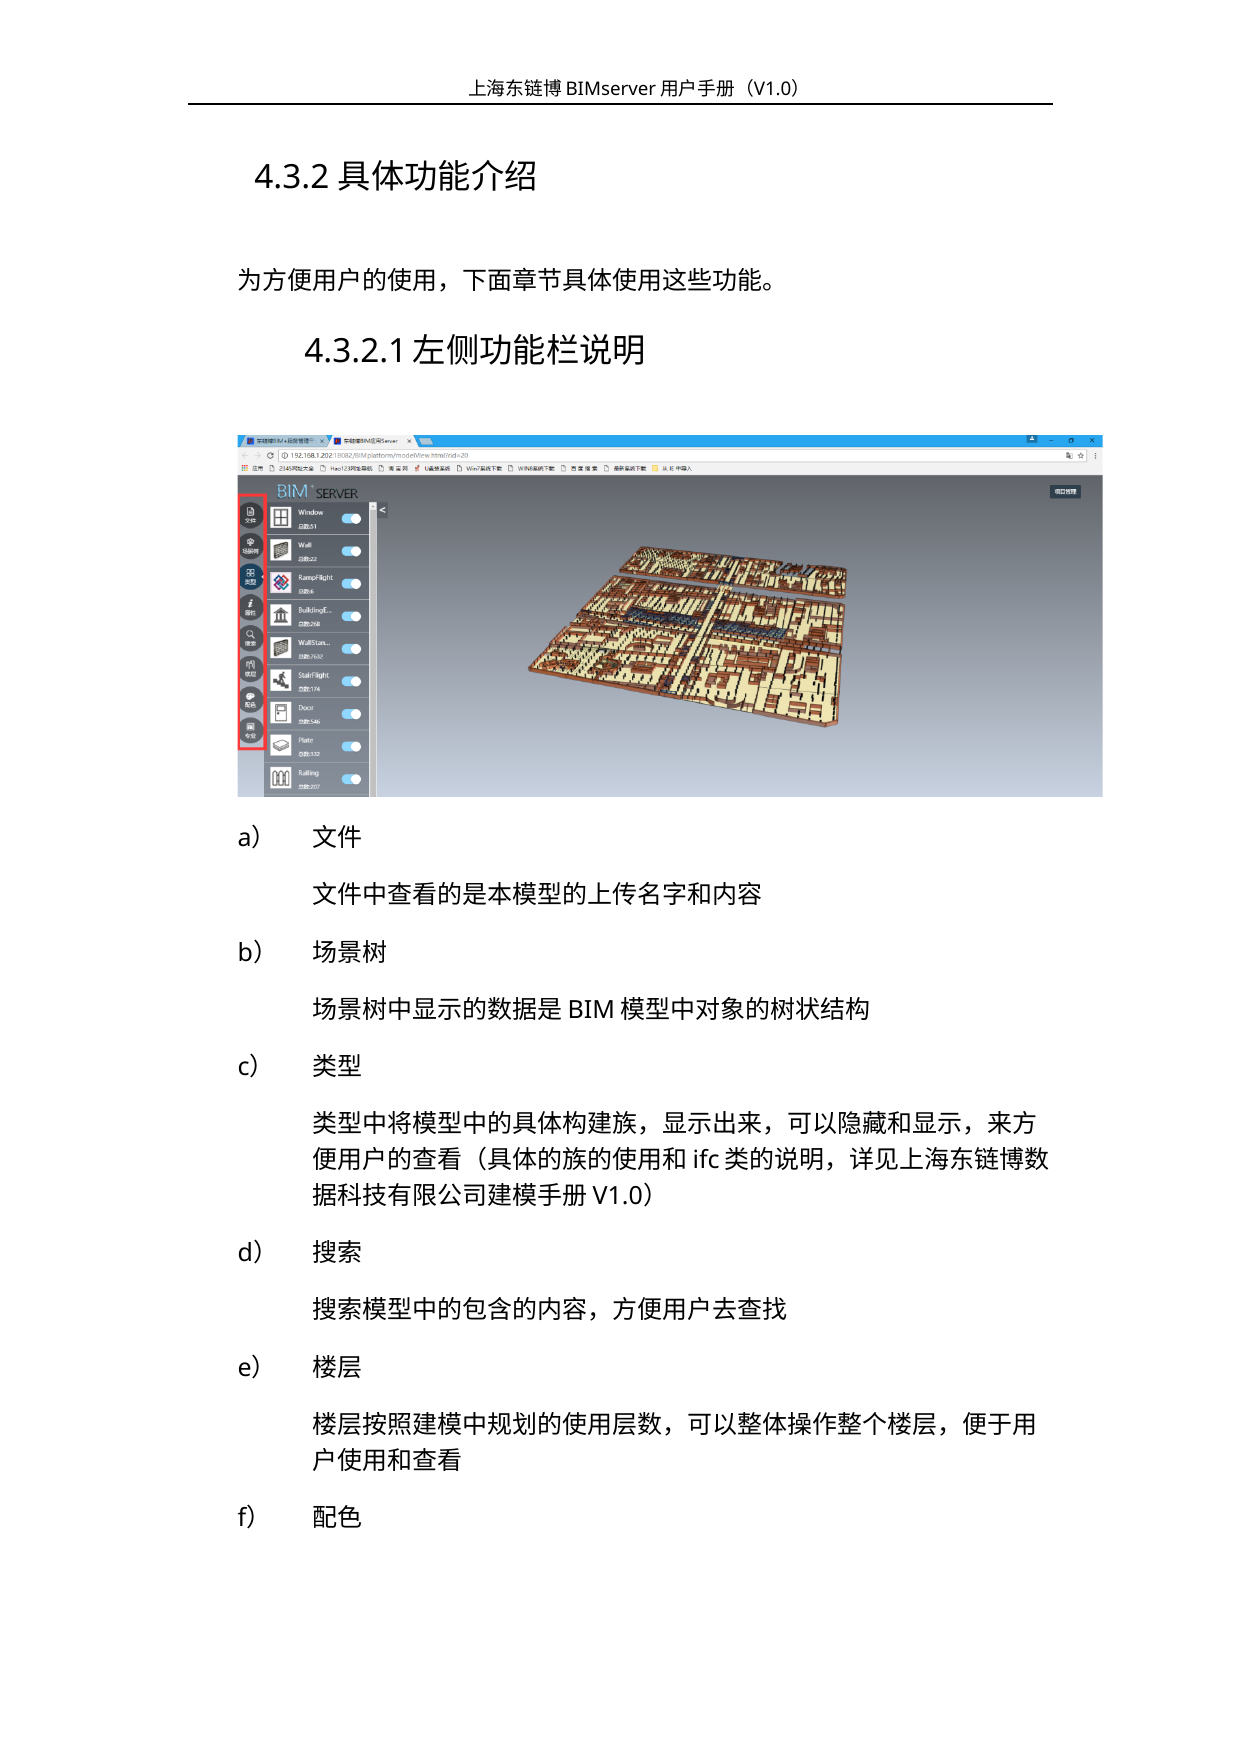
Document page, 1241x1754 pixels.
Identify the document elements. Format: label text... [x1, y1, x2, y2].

list 场景树中显示的数据是BIM模型中对象的树状结构 [312, 989, 1053, 1025]
list 搜索模型中的包含的内容，方便用户去查找 [312, 1290, 1053, 1326]
subtitle 具体功能介绍 [187, 150, 1053, 198]
picture [237, 435, 1103, 797]
list 楼层 [237, 1347, 1053, 1383]
list 文件 [237, 818, 1053, 854]
list 场景树 [237, 932, 1053, 968]
list 文件中查看的是本模型的上传名字和内容 [312, 875, 1053, 911]
list 搜索 [237, 1233, 1053, 1269]
list 楼层按照建模中规划的使用层数，可以整体操作整个楼层，便于用户使用和查看 [312, 1404, 1053, 1477]
list 类型中将模型中的具体构建族，显示出来，可以隐藏和显示，来方便用户的查看（具体的族的使用和ifc类的说明，详见上海东链博数据科技有限公司建模手册V1.0） [312, 1103, 1053, 1212]
list 类型 [237, 1046, 1053, 1082]
list 配色 [237, 1497, 1053, 1534]
subtitle 左侧功能栏说明 [237, 324, 1053, 373]
text 为方便用户的使用，下面章节具体使用这些功能。 [187, 261, 1053, 297]
